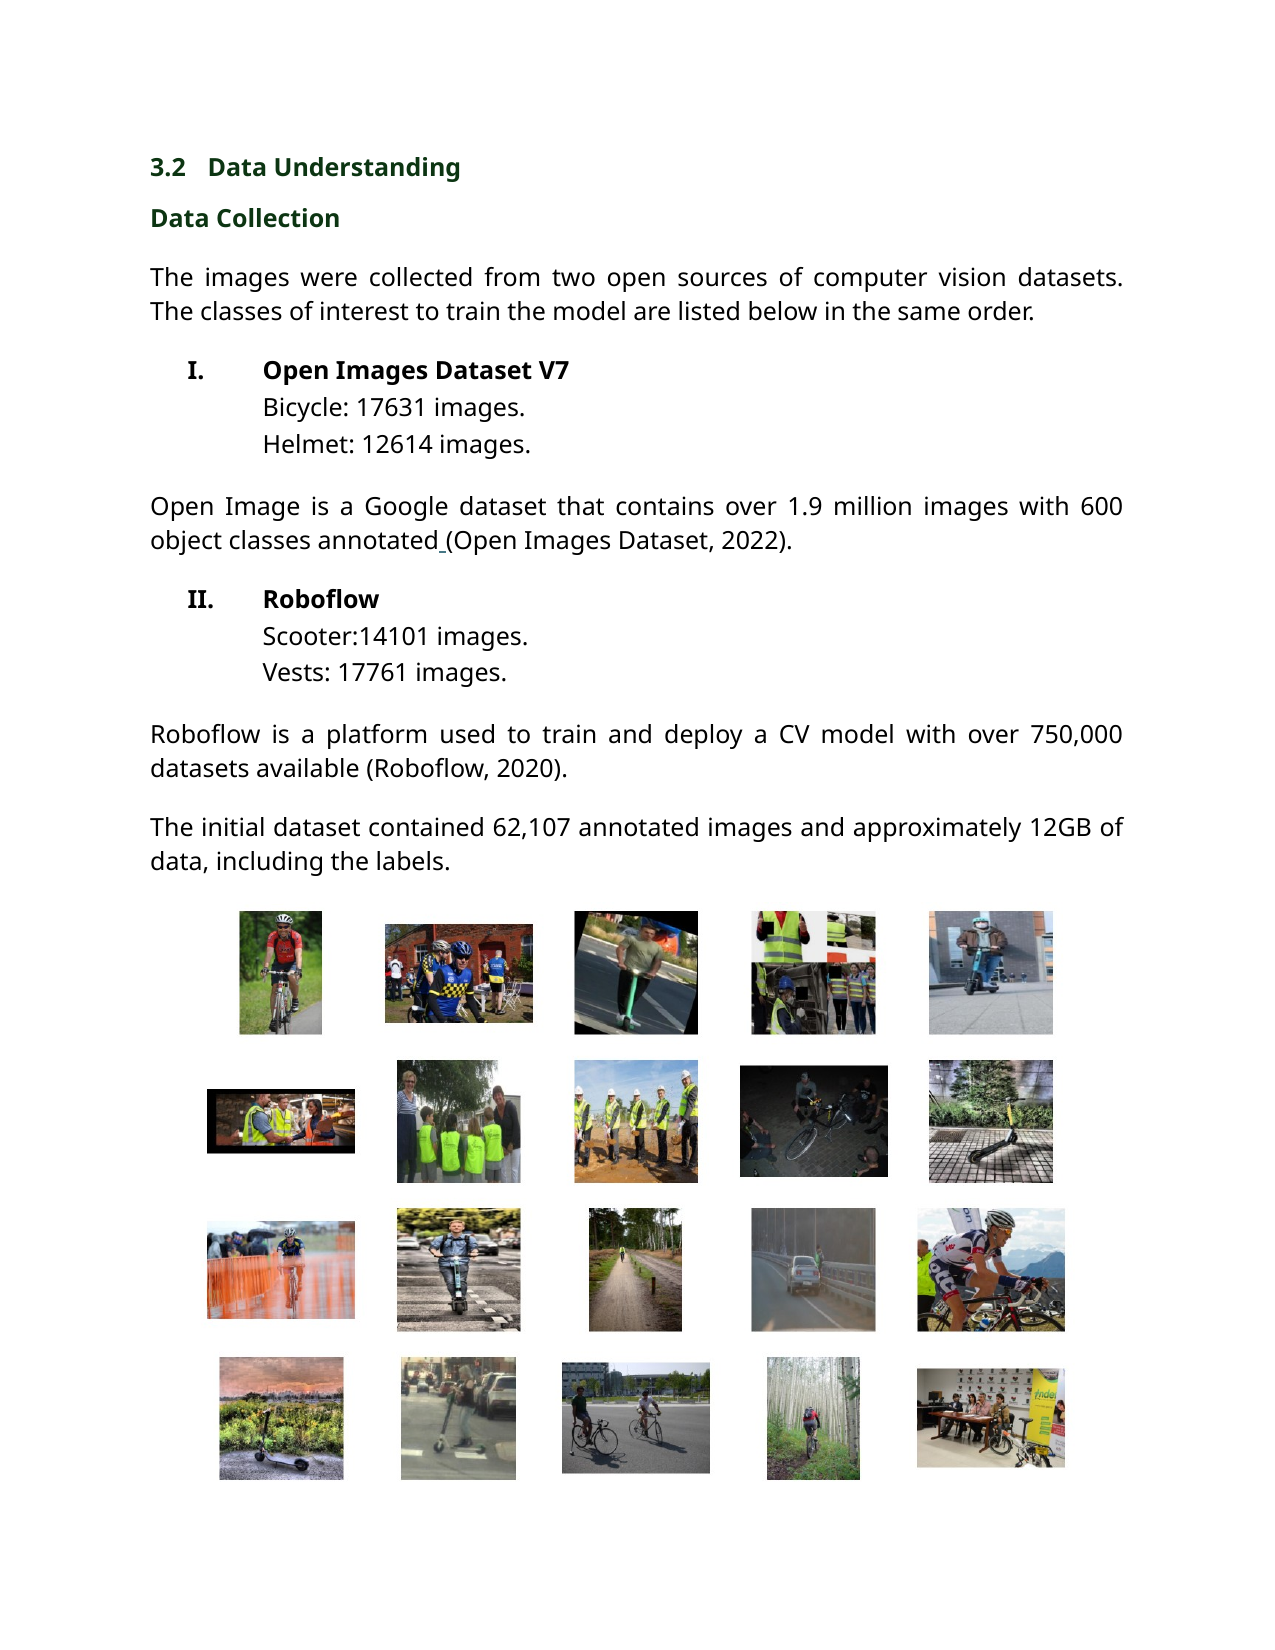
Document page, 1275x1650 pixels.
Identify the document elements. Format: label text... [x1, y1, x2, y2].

text The images were collected from two open sources of computer vision datasets. The classes of interest to train the model are listed below in the same order. [150, 260, 1125, 328]
picture [189, 902, 1086, 1490]
text Data Understanding [150, 150, 1125, 184]
subtitle Data Collection [150, 201, 1125, 235]
list Scooter:14101 images. [262, 618, 1125, 652]
list Open Images Dataset V7 [187, 353, 1125, 387]
text The initial dataset contained 62,107 annotated images and approximately 12GB of data, including the labels. [150, 810, 1125, 878]
list Helmet: 12614 images. [262, 426, 1125, 461]
text Open Image is a Google dataset that contains over 1.9 million images with 600 object classes annotated (Open Images Dataset, 2022). [150, 488, 1125, 556]
list Roboflow [187, 581, 1125, 615]
list Bicycle: 17631 images. [262, 390, 1125, 424]
text Roboflow is a platform used to train and deploy a CV model with over 750,000 datasets available (Roboflow, 2020). [150, 717, 1125, 785]
list Vests: 17761 images. [262, 655, 1125, 689]
